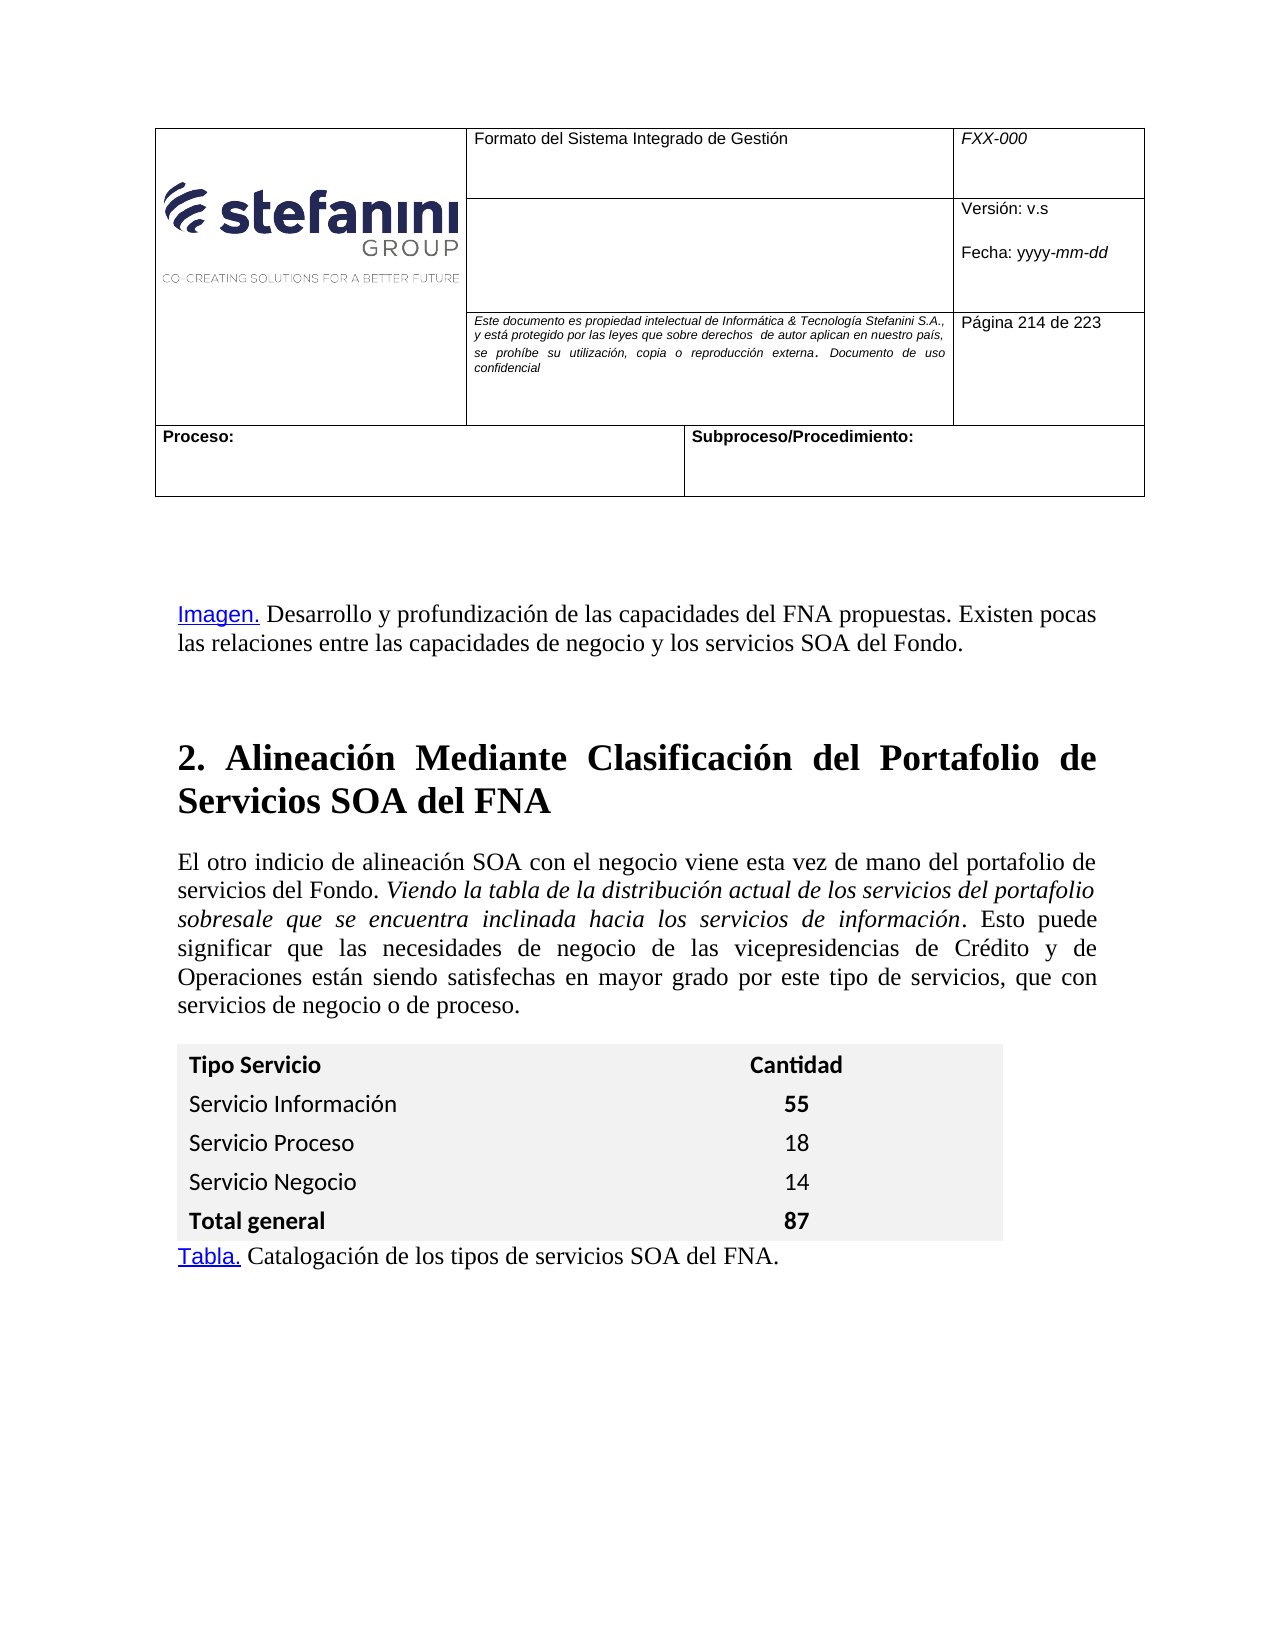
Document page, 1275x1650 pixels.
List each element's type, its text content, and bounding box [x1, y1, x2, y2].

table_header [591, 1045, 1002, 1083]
text Imagen. Desarrollo y profundización de las capacidades del FNA propuestas. Existen pocas las relaciones entre las capacidades de negocio y los servicios SOA del Fondo. [177, 599, 1098, 657]
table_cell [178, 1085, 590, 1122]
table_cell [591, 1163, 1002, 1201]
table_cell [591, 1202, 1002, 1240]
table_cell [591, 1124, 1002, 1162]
text Tabla. Catalogación de los tipos de servicios SOA del FNA. [177, 1241, 1098, 1269]
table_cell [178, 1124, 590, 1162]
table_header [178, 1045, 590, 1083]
text El otro indicio de alineación SOA con el negocio viene esta vez de mano del portafolio de servicios del Fondo. Viendo la tabla de la distribución actual de los servicios del portafolio sobresale que se encuentra inclinada hacia los servicios de información. Esto puede significar que las necesidades de negocio de las vicepresidencias de Crédito y de Operaciones están siendo satisfechas en mayor grado por este tipo de servicios, que con servicios de negocio o de proceso. [177, 847, 1098, 1019]
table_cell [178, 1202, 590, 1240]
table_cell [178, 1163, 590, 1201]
subtitle 2. Alineación Mediante Clasificación del Portafolio de Servicios SOA del FNA [177, 736, 1098, 822]
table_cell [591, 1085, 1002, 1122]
picture [162, 182, 460, 286]
